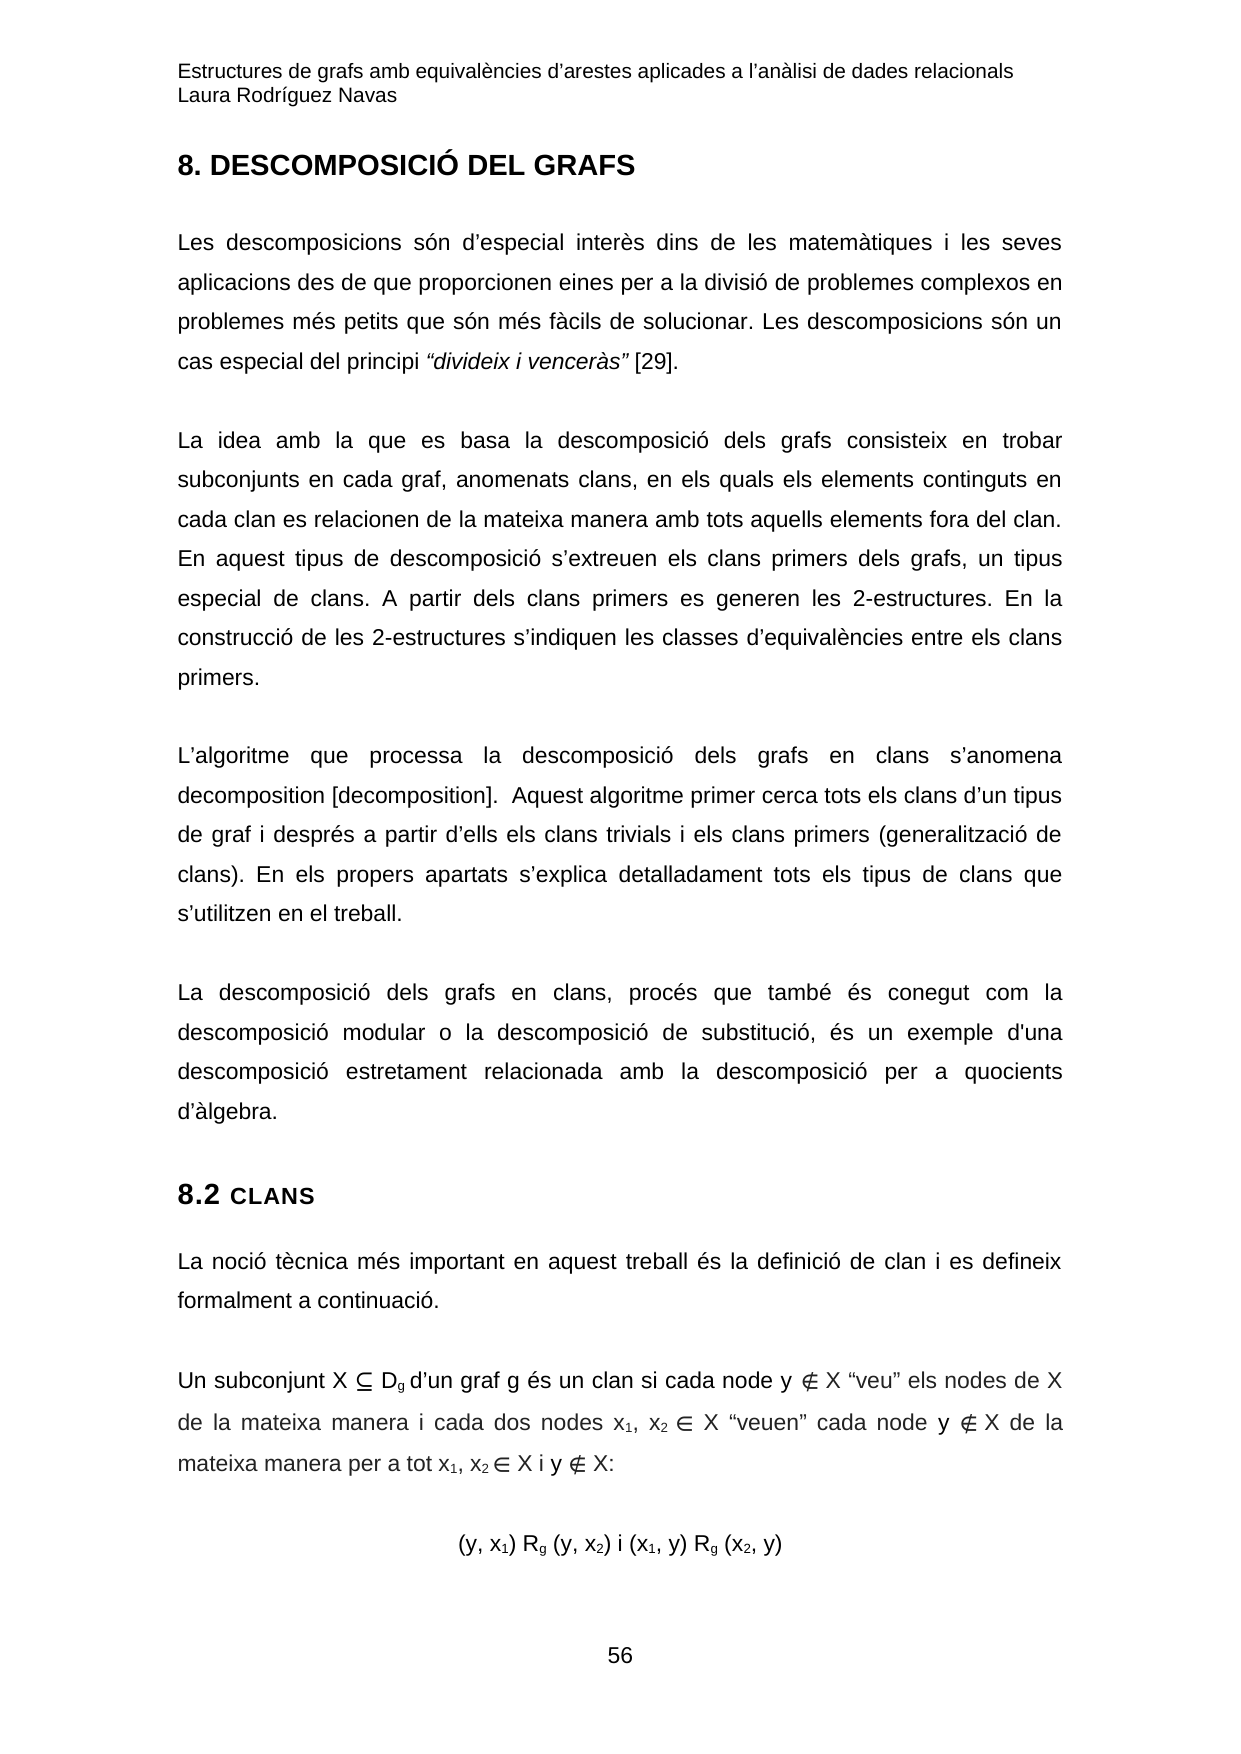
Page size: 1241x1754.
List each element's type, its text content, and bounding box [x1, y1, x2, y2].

text La noció tècnica més important en aquest treball és la definició de clan i es defineix formalment a continuació. [177, 1248, 1063, 1314]
text La descomposició dels grafs en clans, procés que també és conegut com la descomposició modular o la descomposició de substitució, és un exemple d'una descomposició estretament relacionada amb la descomposició per a quocients d’àlgebra. [177, 979, 1063, 1124]
title DESCOMPOSICIÓ DEL GRAFS [177, 148, 1063, 181]
text La idea amb la que es basa la descomposició dels grafs consisteix en trobar subconjunts en cada graf, anomenats clans, en els quals els elements continguts en cada clan es relacionen de la mateixa manera amb tots aquells elements fora del clan. En aquest tipus de descomposició s’extreuen els clans primers dels grafs, un tipus especial de clans. A partir dels clans primers es generen les 2-estructures. En la construcció de les 2-estructures s’indiquen les classes d’equivalències entre els clans primers. [177, 427, 1063, 690]
text (y, x1) Rg (y, x2) i (x1, y) Rg (x2, y) [177, 1530, 1063, 1556]
subtitle clans [177, 1177, 1063, 1210]
text Un subconjunt X ⊆ Dg d’un graf g és un clan si cada node y ∉ X “veu” els nodes de X de la mateixa manera i cada dos nodes x1, x2 ∈ X “veuen” cada node y ∉ X de la mateixa manera per a tot x1, x2 ∈ X i y ∉ X: [177, 1366, 1063, 1477]
text Les descomposicions són d’especial interès dins de les matemàtiques i les seves aplicacions des de que proporcionen eines per a la divisió de problemes complexos en problemes més petits que són més fàcils de solucionar. Les descomposicions són un cas especial del principi “divideix i venceràs” [29]. [177, 229, 1063, 374]
text L’algoritme que processa la descomposició dels grafs en clans s’anomena decomposition [decomposition]. Aquest algoritme primer cerca tots els clans d’un tipus de graf i després a partir d’ells els clans trivials i els clans primers (generalització de clans). En els propers apartats s’explica detalladament tots els tipus de clans que s’utilitzen en el treball. [177, 742, 1063, 927]
